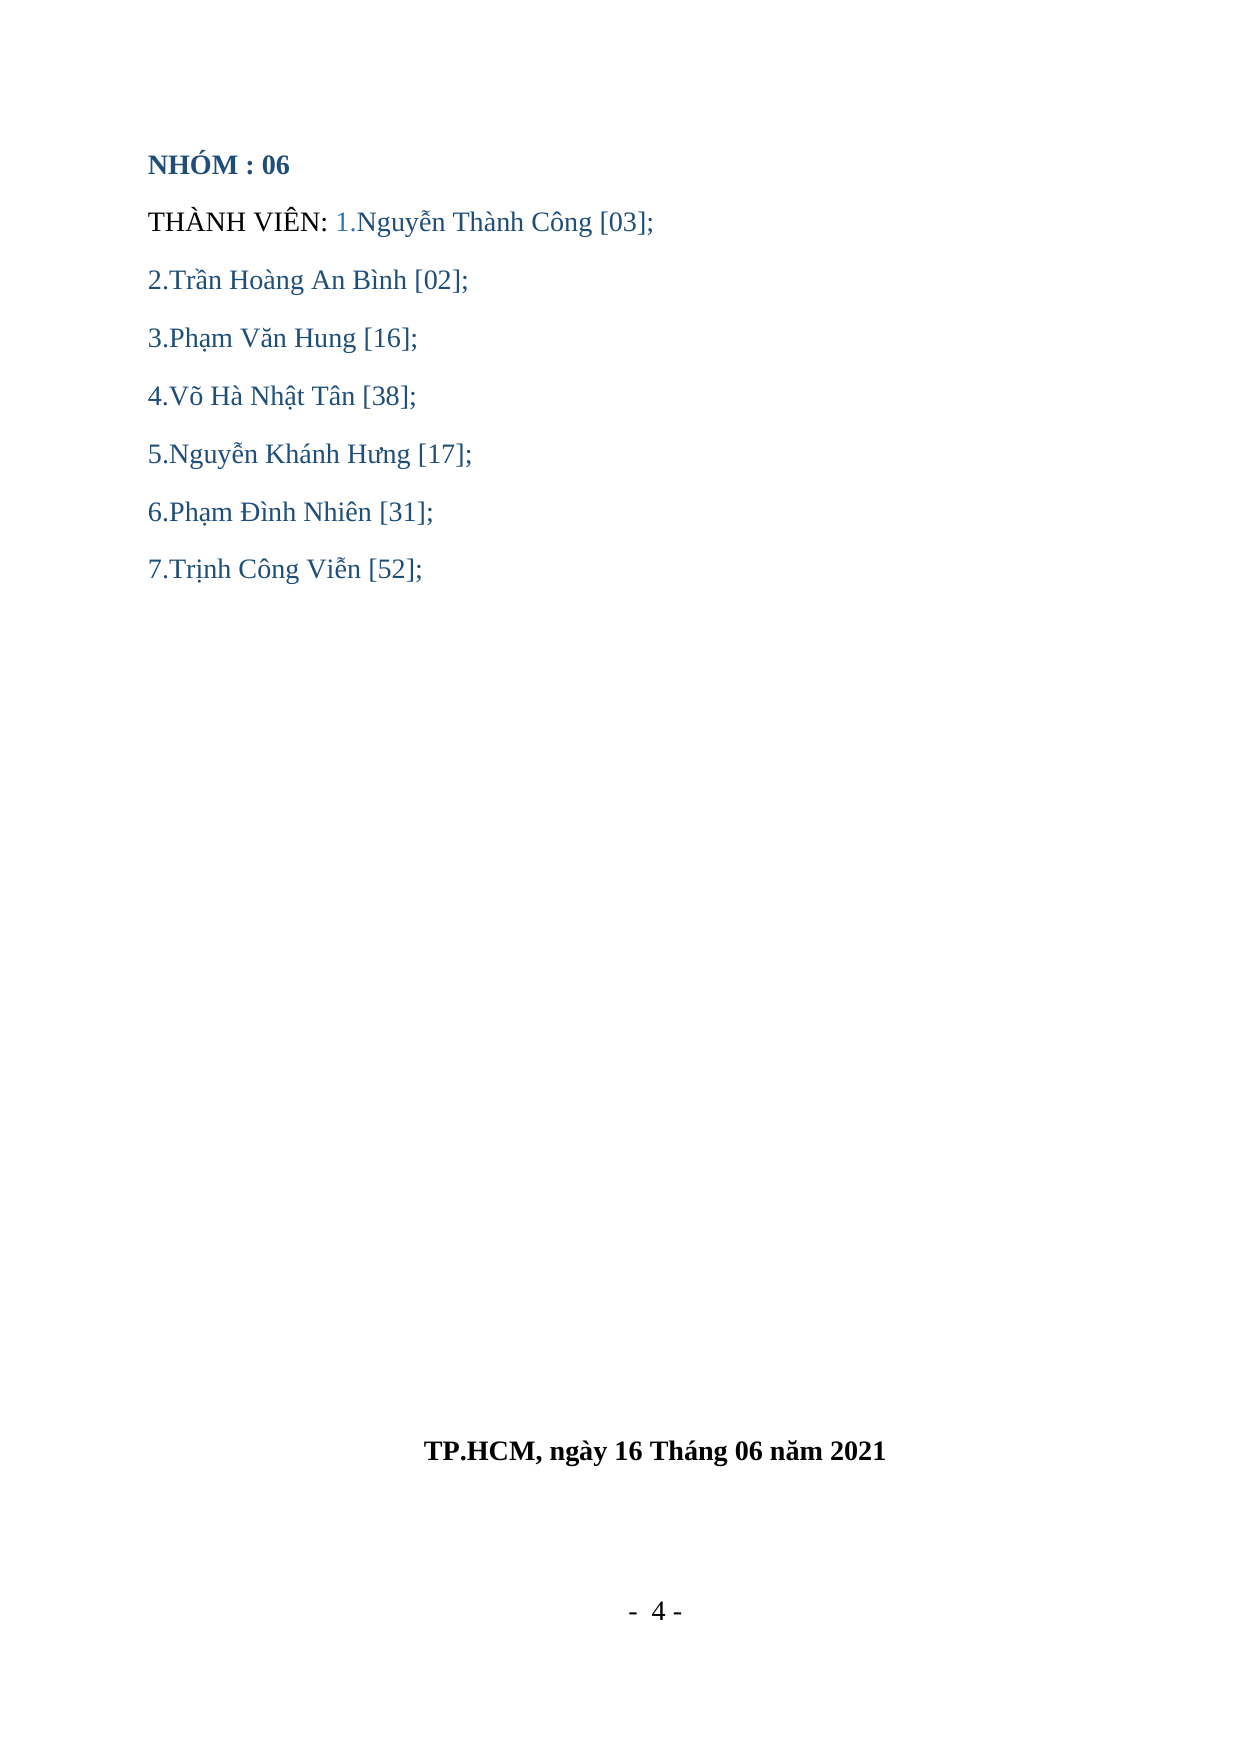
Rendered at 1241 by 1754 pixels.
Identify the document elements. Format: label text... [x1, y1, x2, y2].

text 4.Võ Hà Nhật Tân [38]; [148, 379, 1162, 411]
text 3.Phạm Văn Hung [16]; [148, 321, 1162, 353]
text TP.HCM, ngày 16 Tháng 06 năm 2021 [148, 1434, 1162, 1466]
text THÀNH VIÊN: 1.Nguyễn Thành Công [03]; [148, 206, 1162, 238]
text 7.Trịnh Công Viễn [52]; [148, 552, 1162, 585]
text 6.Phạm Đình Nhiên [31]; [148, 494, 1162, 527]
text NHÓM : 06 [148, 148, 1162, 180]
text 2.Trần Hoàng An Bình [02]; [148, 263, 1162, 296]
text 5.Nguyễn Khánh Hưng [17]; [148, 437, 1162, 469]
